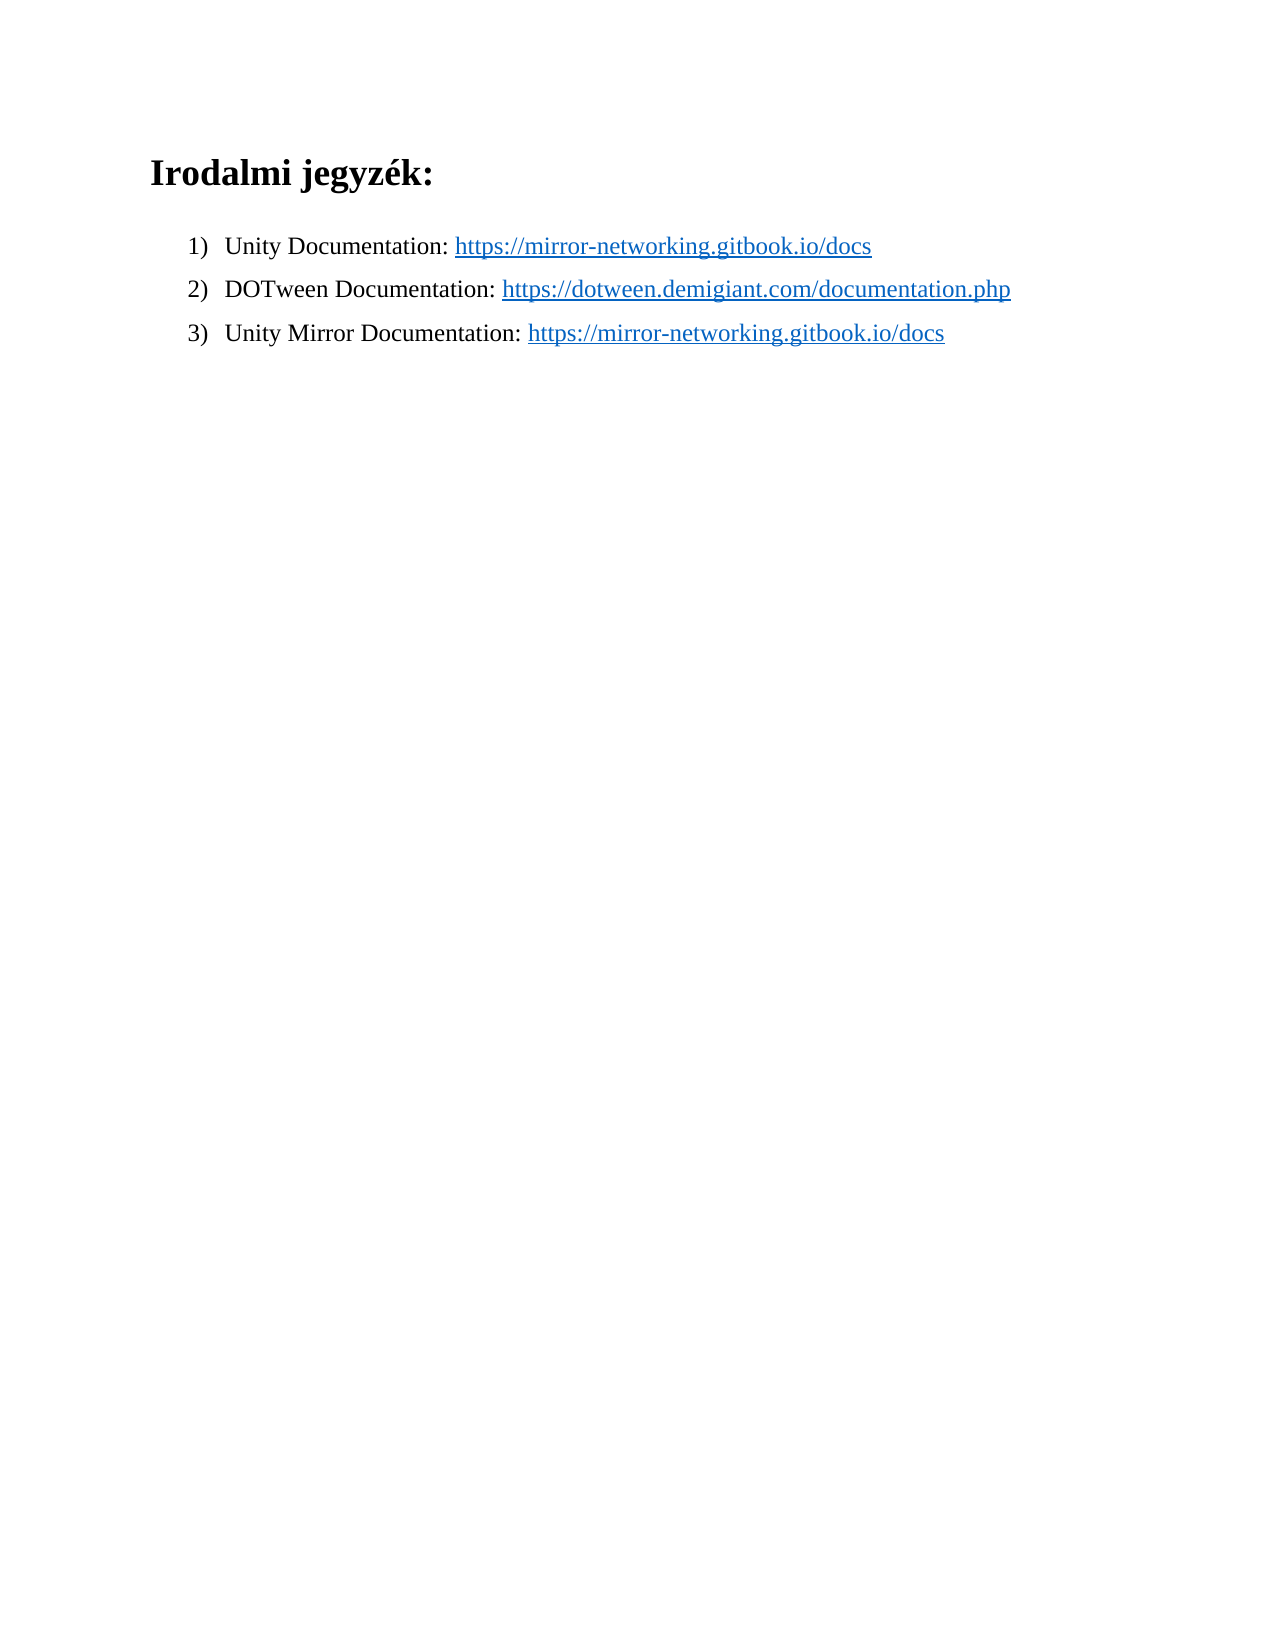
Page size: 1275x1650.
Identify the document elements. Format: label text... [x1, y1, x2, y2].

list Unity Documentation: https://mirror-networking.gitbook.io/docs [187, 231, 1125, 260]
text Irodalmi jegyzék: [150, 150, 1125, 193]
list DOTween Documentation: https://dotween.demigiant.com/documentation.php [187, 274, 1125, 303]
list Unity Mirror Documentation: https://mirror-networking.gitbook.io/docs [187, 318, 1125, 346]
